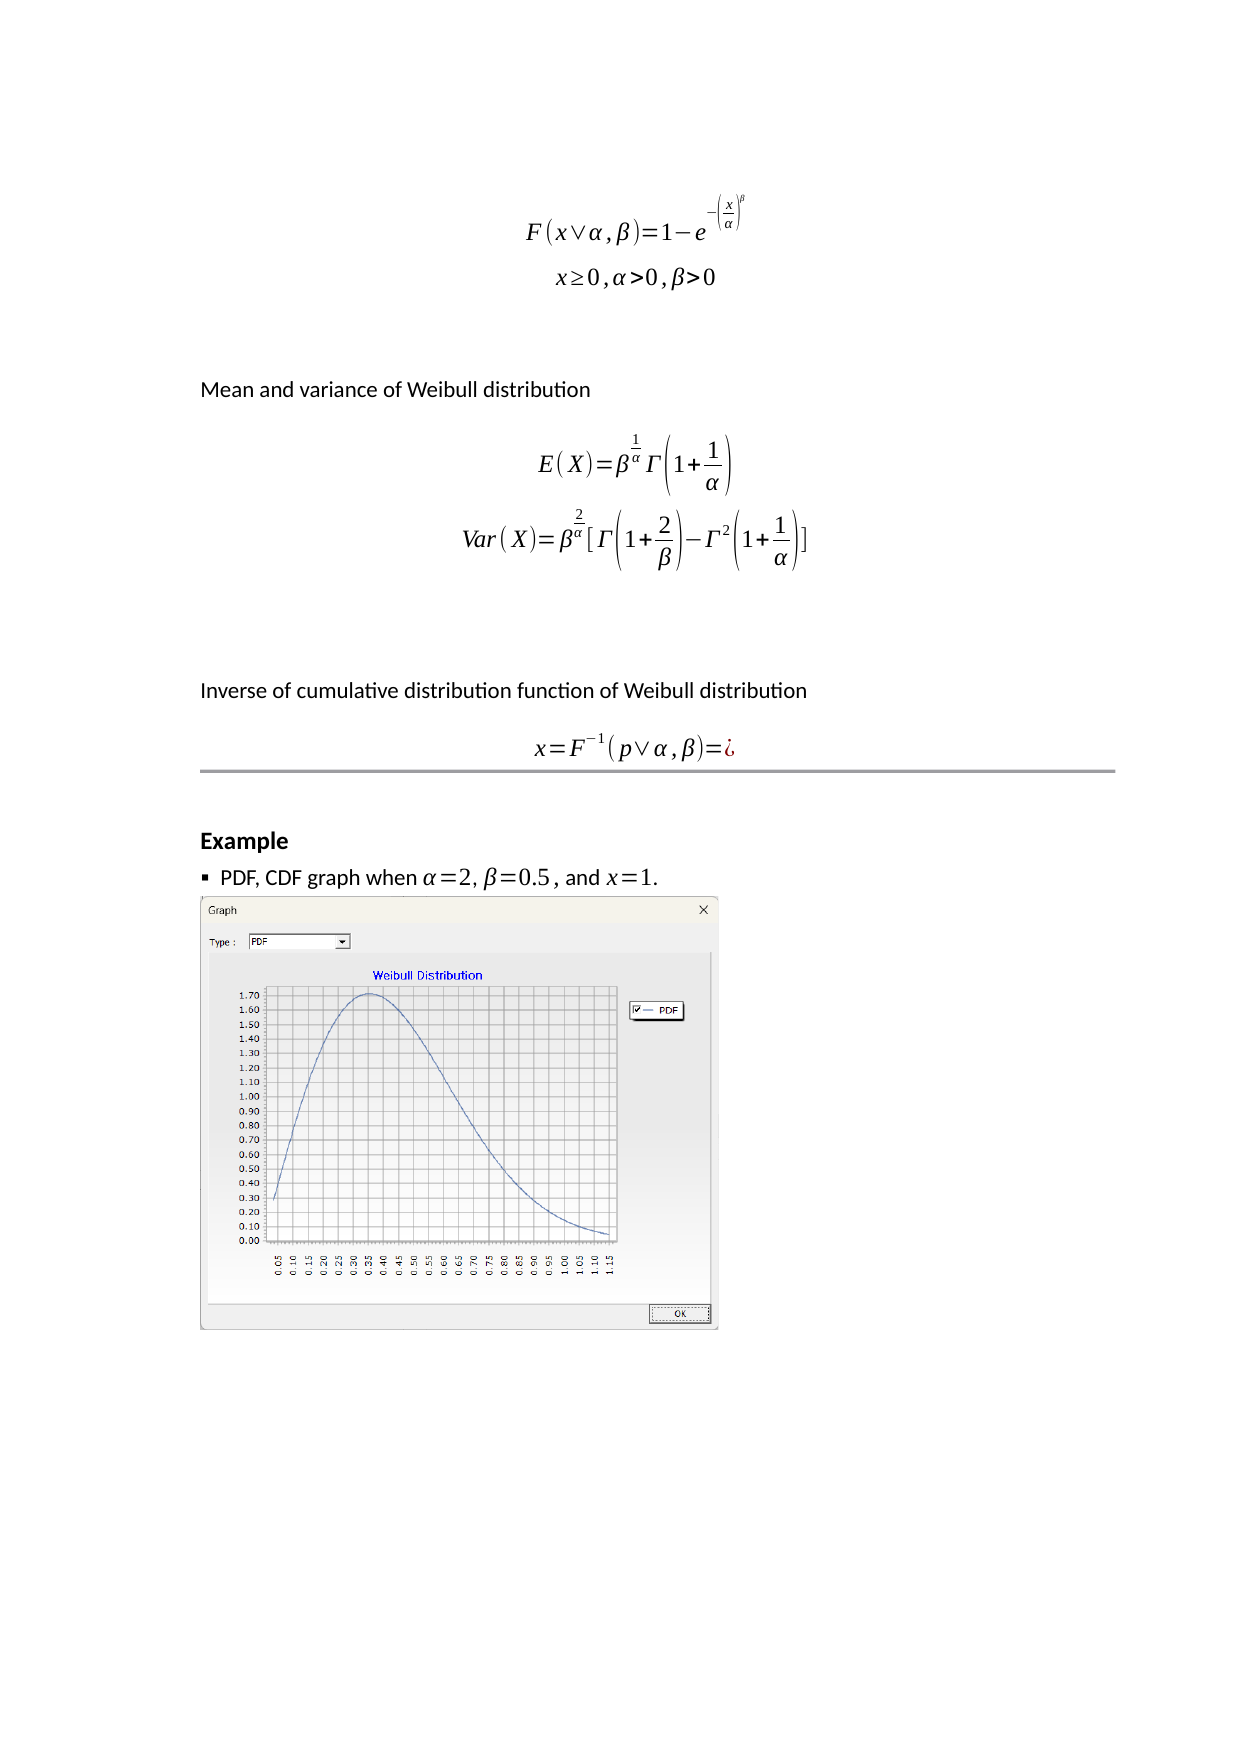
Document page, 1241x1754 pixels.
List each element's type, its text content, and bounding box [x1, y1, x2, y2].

text Inverse of cumulative distribution function of Weibull distribution [200, 671, 1069, 709]
text Example [200, 821, 1069, 859]
picture [200, 896, 719, 1330]
list PDF, CDF graph when , and . [200, 859, 1069, 896]
text Mean and variance of Weibull distribution [200, 371, 1069, 408]
